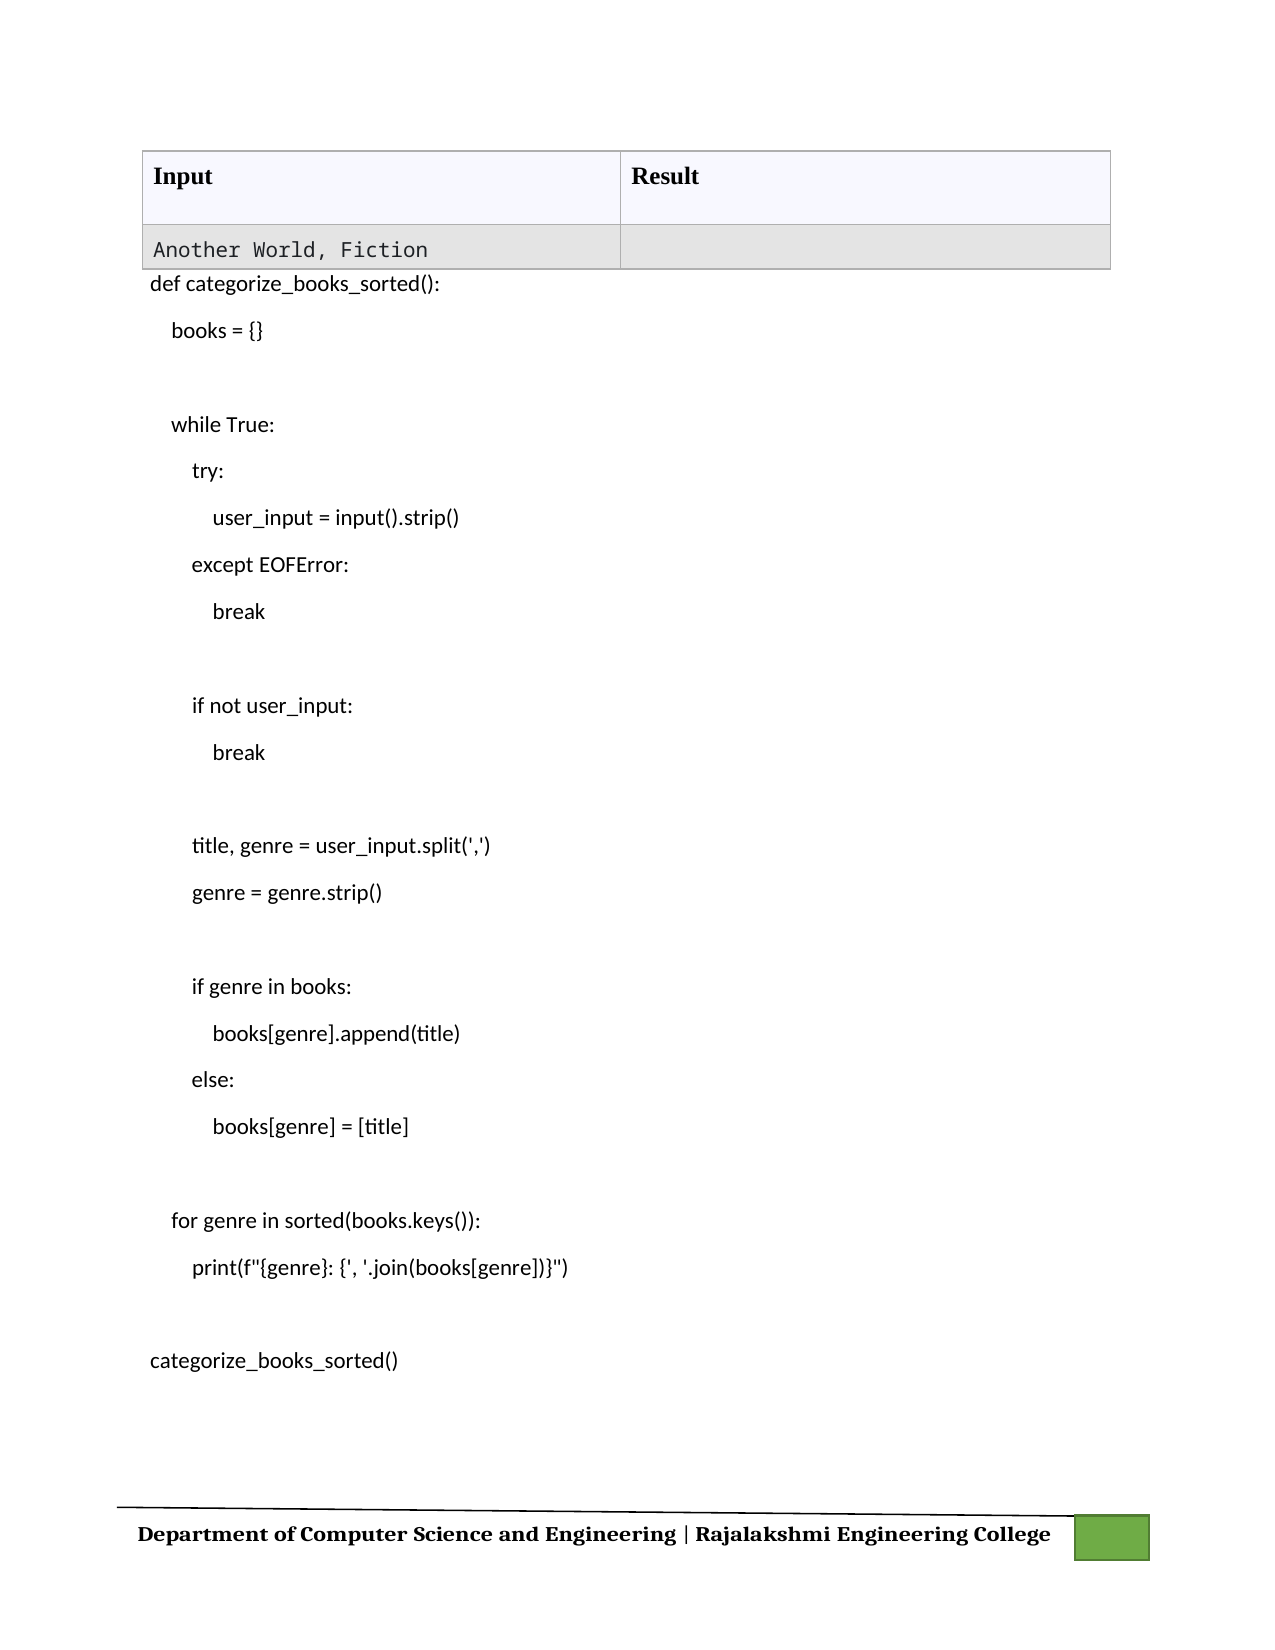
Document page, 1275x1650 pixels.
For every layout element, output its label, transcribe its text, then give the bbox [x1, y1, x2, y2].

text categorize_books_sorted() [150, 1346, 1219, 1374]
text else: [191, 1065, 1219, 1093]
text for genre in sorted(books.keys()): print(f"{genre}: {', '.join(books[genre])}") [171, 1206, 569, 1281]
text if genre in books: books[genre].append(title) [192, 972, 511, 1047]
text title, genre = user_input.split(',') genre = genre.strip() [192, 831, 492, 906]
text break [212, 597, 1219, 625]
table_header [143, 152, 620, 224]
text books[genre] = [title] [212, 1112, 1219, 1140]
text while True: try: [171, 410, 277, 485]
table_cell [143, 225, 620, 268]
text break [212, 738, 1219, 766]
text if not user_input: [192, 691, 1219, 719]
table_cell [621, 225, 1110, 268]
text def categorize_books_sorted(): books = {} [150, 270, 443, 344]
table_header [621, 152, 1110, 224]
text user_input = input().strip() except EOFError: [191, 503, 460, 578]
